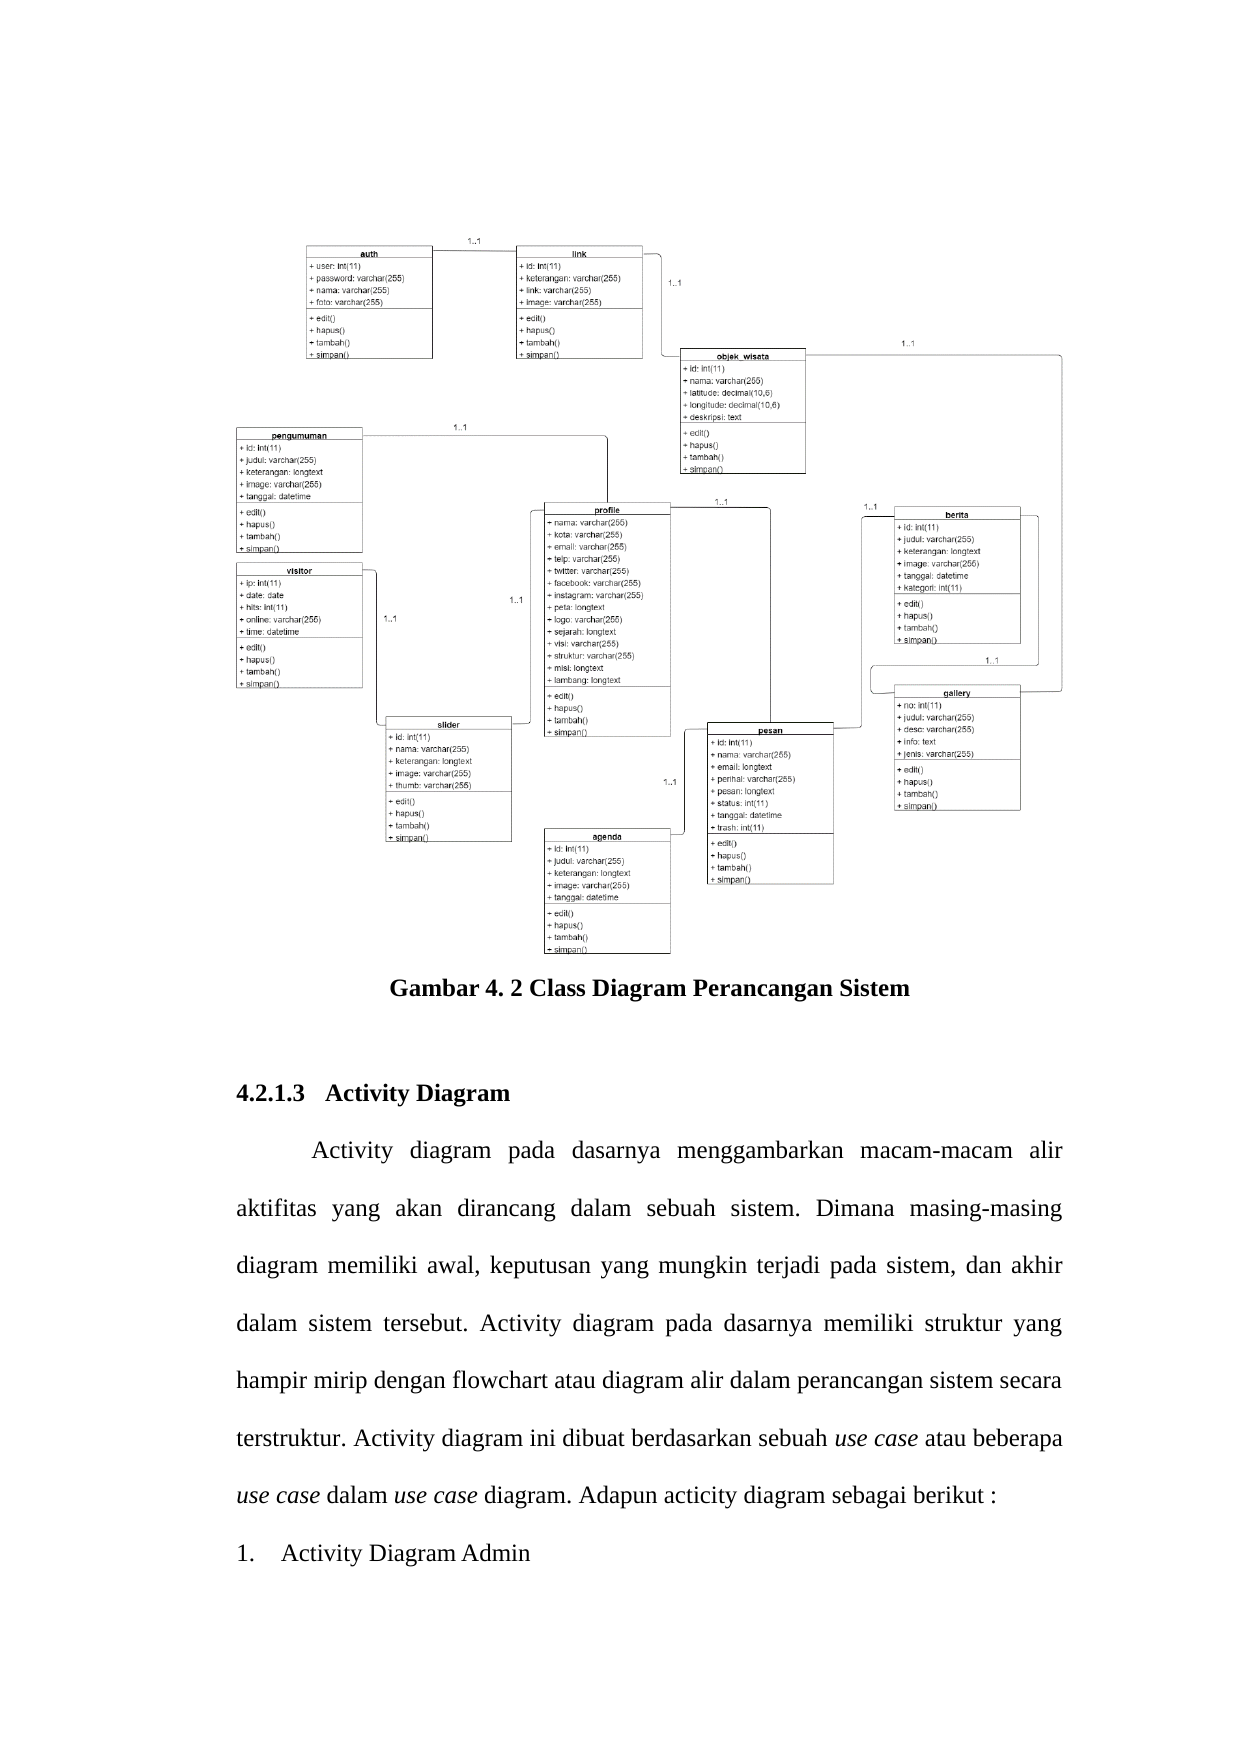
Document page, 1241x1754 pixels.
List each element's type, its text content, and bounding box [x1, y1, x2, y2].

subtitle 4.2.1.3 Activity Diagram [236, 1078, 1063, 1106]
list Activity Diagram Admin [236, 1538, 1063, 1566]
text Activity diagram pada dasarnya menggambarkan macam-macam alir aktifitas yang akan dirancang dalam sebuah sistem. Dimana masing-masing diagram memiliki awal, keputusan yang mungkin terjadi pada sistem, dan akhir dalam sistem tersebut. Activity diagram pada dasarnya memiliki struktur yang hampir mirip dengan flowchart atau diagram alir dalam perancangan sistem secara terstruktur. Activity diagram ini dibuat berdasarkan sebuah use case atau beberapa use case dalam use case diagram. Adapun acticity diagram sebagai berikut : [236, 1135, 1063, 1509]
picture [236, 236, 1063, 955]
